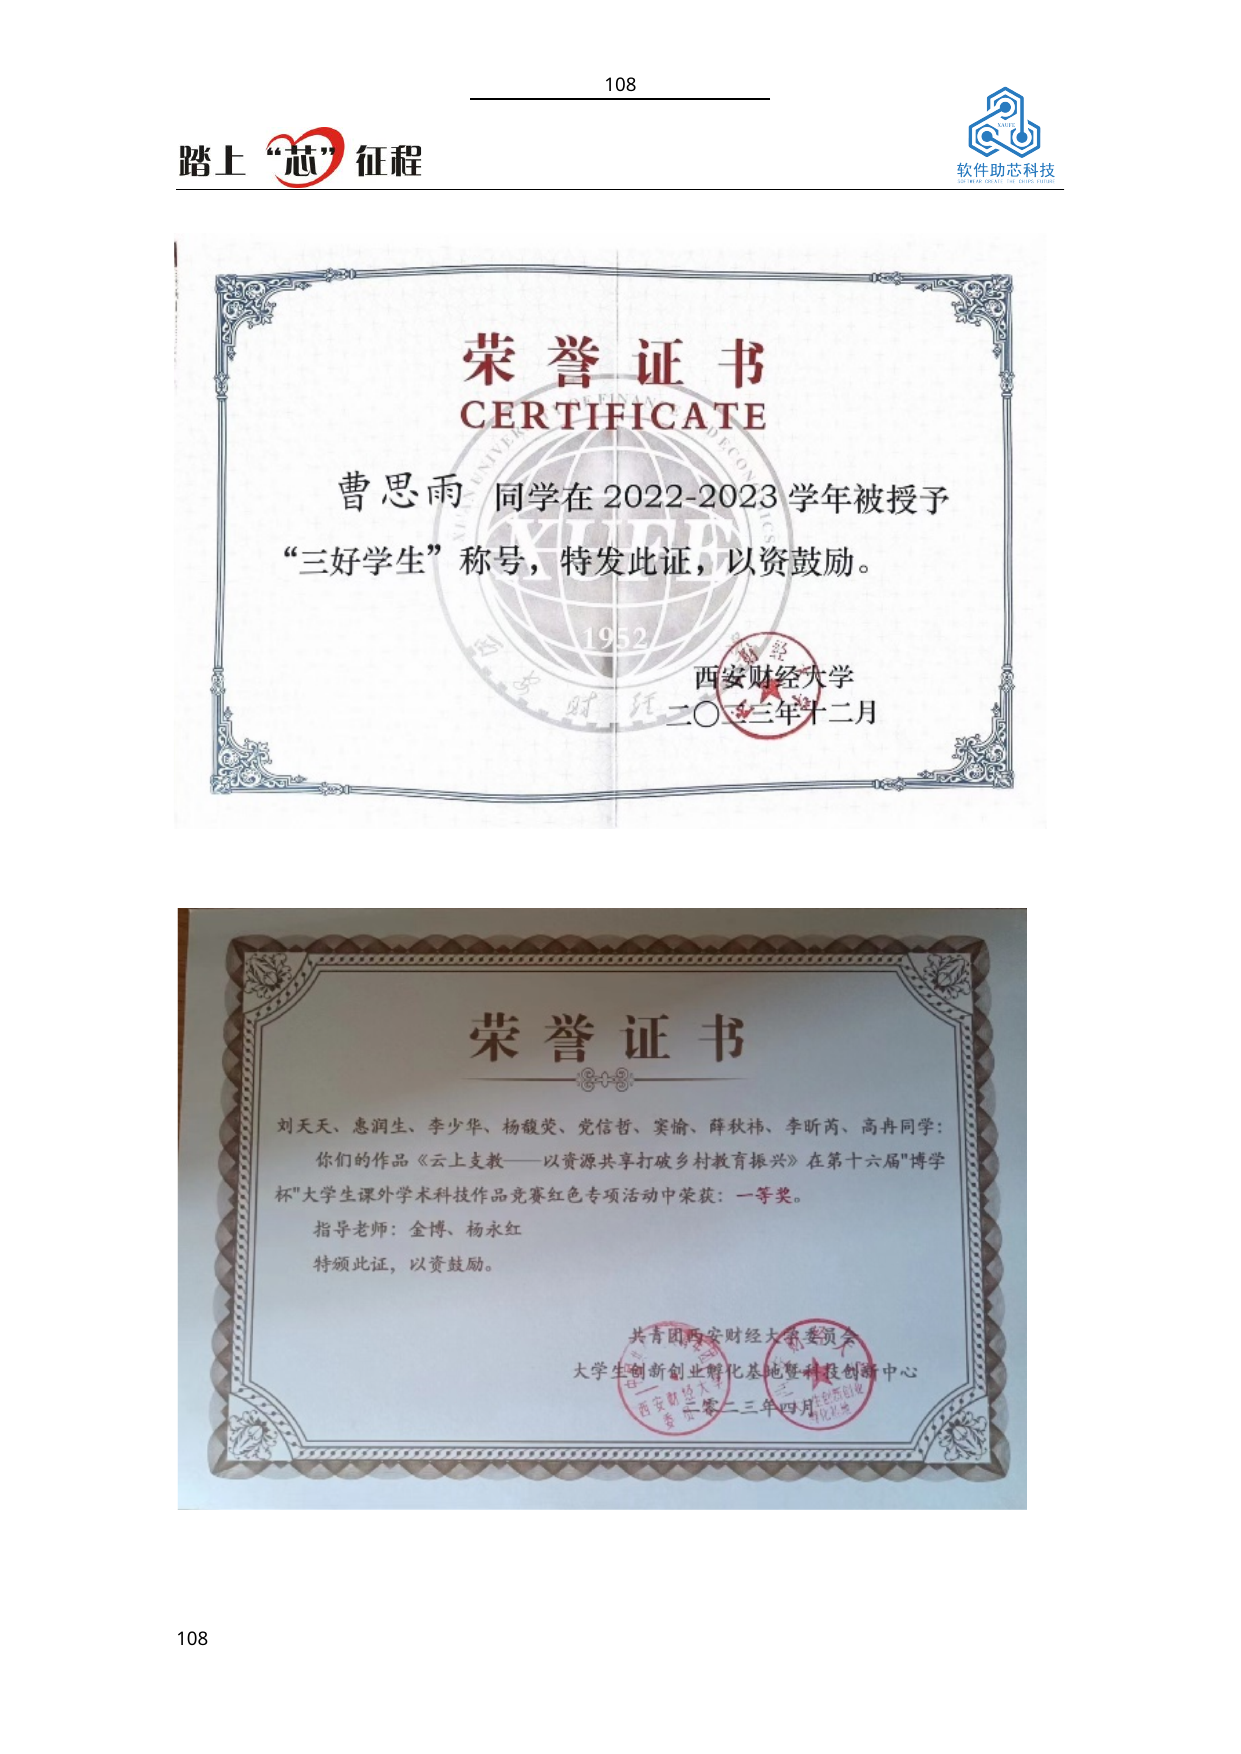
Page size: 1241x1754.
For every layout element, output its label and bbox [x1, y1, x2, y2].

picture [179, 908, 1027, 1509]
picture [178, 127, 422, 188]
picture [945, 83, 1065, 187]
picture [173, 233, 1047, 829]
